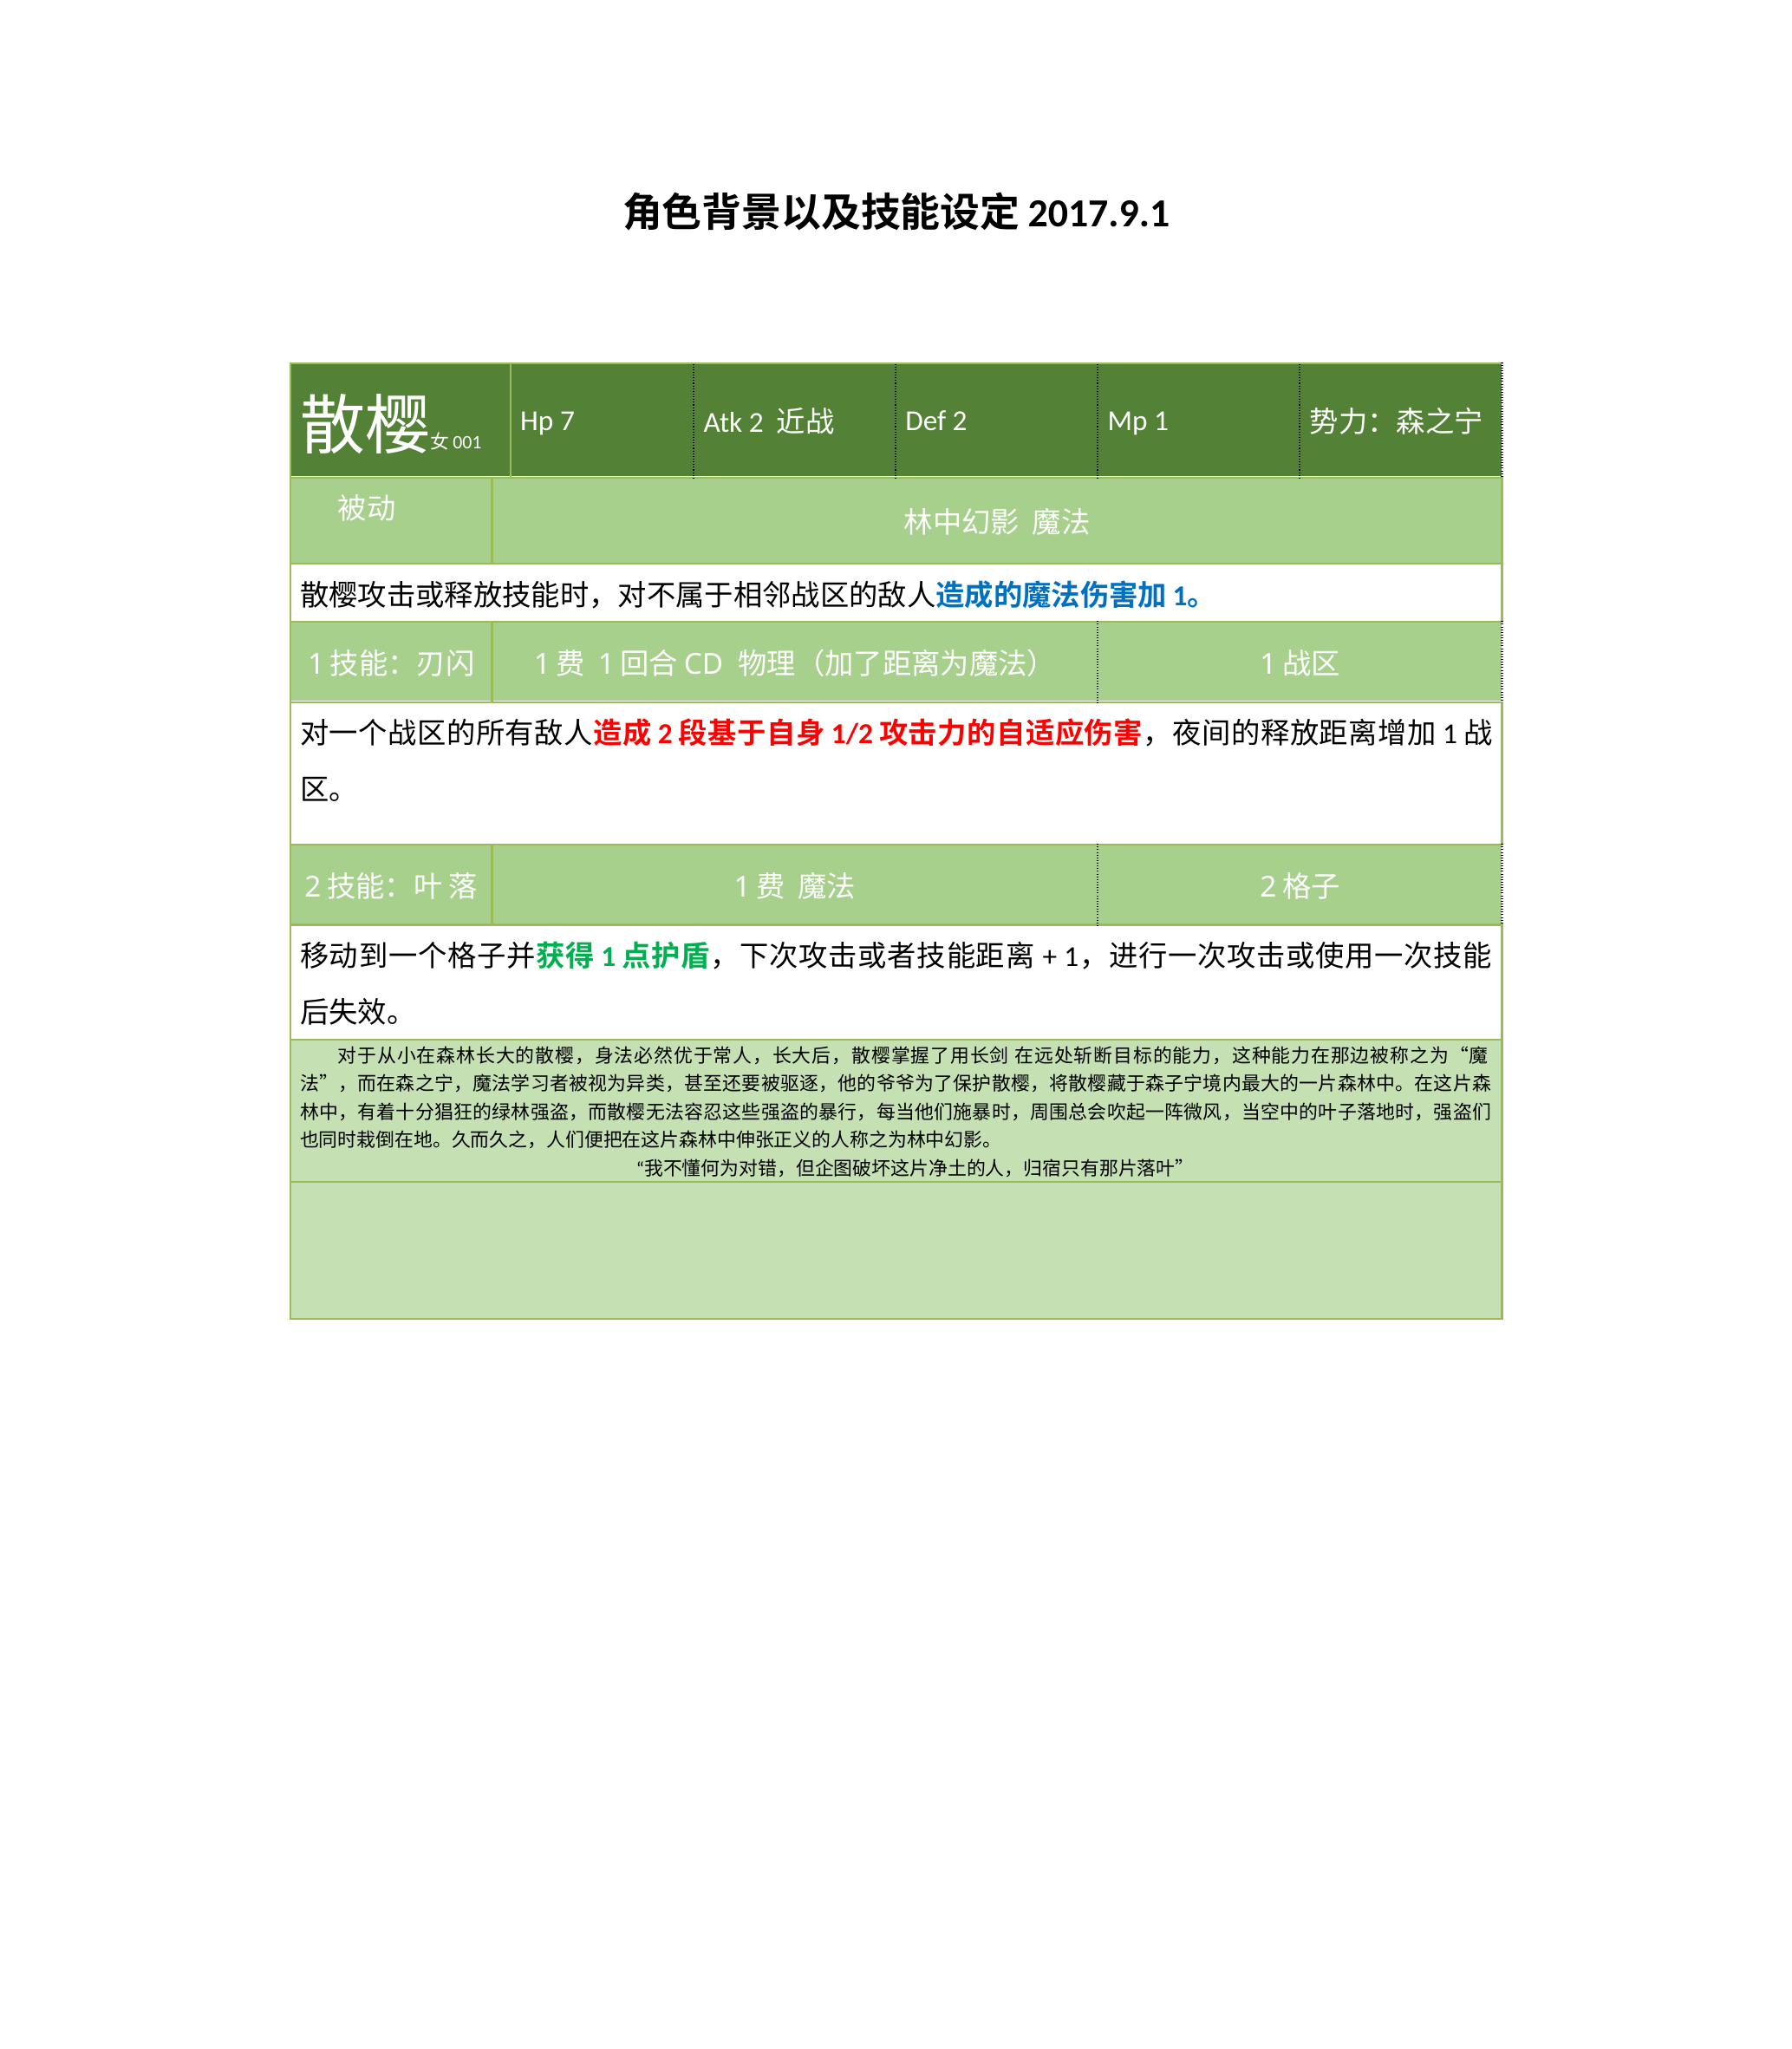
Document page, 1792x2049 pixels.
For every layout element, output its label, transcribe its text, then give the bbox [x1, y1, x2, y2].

table_header 势力：森之宁 [1300, 364, 1502, 476]
table_cell [291, 1183, 1501, 1318]
table_cell 1费 1回合CD 物理（加了距离为魔法） [493, 623, 1098, 701]
table_cell 1费 魔法 [493, 845, 1098, 923]
table_cell 移动到一个格子并获得1点护盾，下次攻击或者技能距离 + 1，进行一次攻击或使用一次技能后失效。 [291, 926, 1501, 1038]
table_header 散樱女001 [291, 364, 510, 476]
table_cell 对于从小在森林长大的散樱，身法必然优于常人，长大后，散樱掌握了用长剑 在远处斩断目标的能力，这种能力在那边被称之为“魔法”，而在森之宁，魔法学习者被视为异类，甚至还要被驱逐，他的爷爷为了保护散樱，将散樱藏于森子宁境内最大的一片森林中。在这片森林中，有着十分猖狂的绿林强盗，而散樱无法容忍这些强盗的暴行，每当他们施暴时，周围总会吹起一阵微风，当空中的叶子落地时，强盗们也同时栽倒在地。久而久之，人们便把在这片森林中伸张正义的人称之为林中幻影。 “我不懂何为对错，但企图破坏这片净土的人，归宿只有那片落叶” [291, 1041, 1501, 1181]
table_cell 1战区 [1098, 623, 1502, 701]
table_cell 2格子 [1098, 845, 1502, 923]
table_cell 被动 [291, 479, 491, 563]
table_header Mp 1 [1098, 364, 1300, 476]
table_header Atk 2 近战 [694, 364, 896, 476]
table_cell 散樱攻击或释放技能时，对不属于相邻战区的敌人造成的魔法伤害加1。 [291, 564, 1501, 621]
table_cell 2技能：叶 落 [291, 845, 491, 923]
table_cell 林中幻影 魔法 [493, 479, 1501, 563]
table_cell 1技能：刃闪 [291, 623, 491, 701]
table_header Def 2 [896, 364, 1098, 476]
subtitle 角色背景以及技能设定2017.9.1 [163, 167, 1629, 251]
table_cell 对一个战区的所有敌人造成2段基于自身1/2攻击力的自适应伤害，夜间的释放距离增加1战区。 [291, 703, 1501, 844]
table_header Hp 7 [512, 364, 694, 476]
